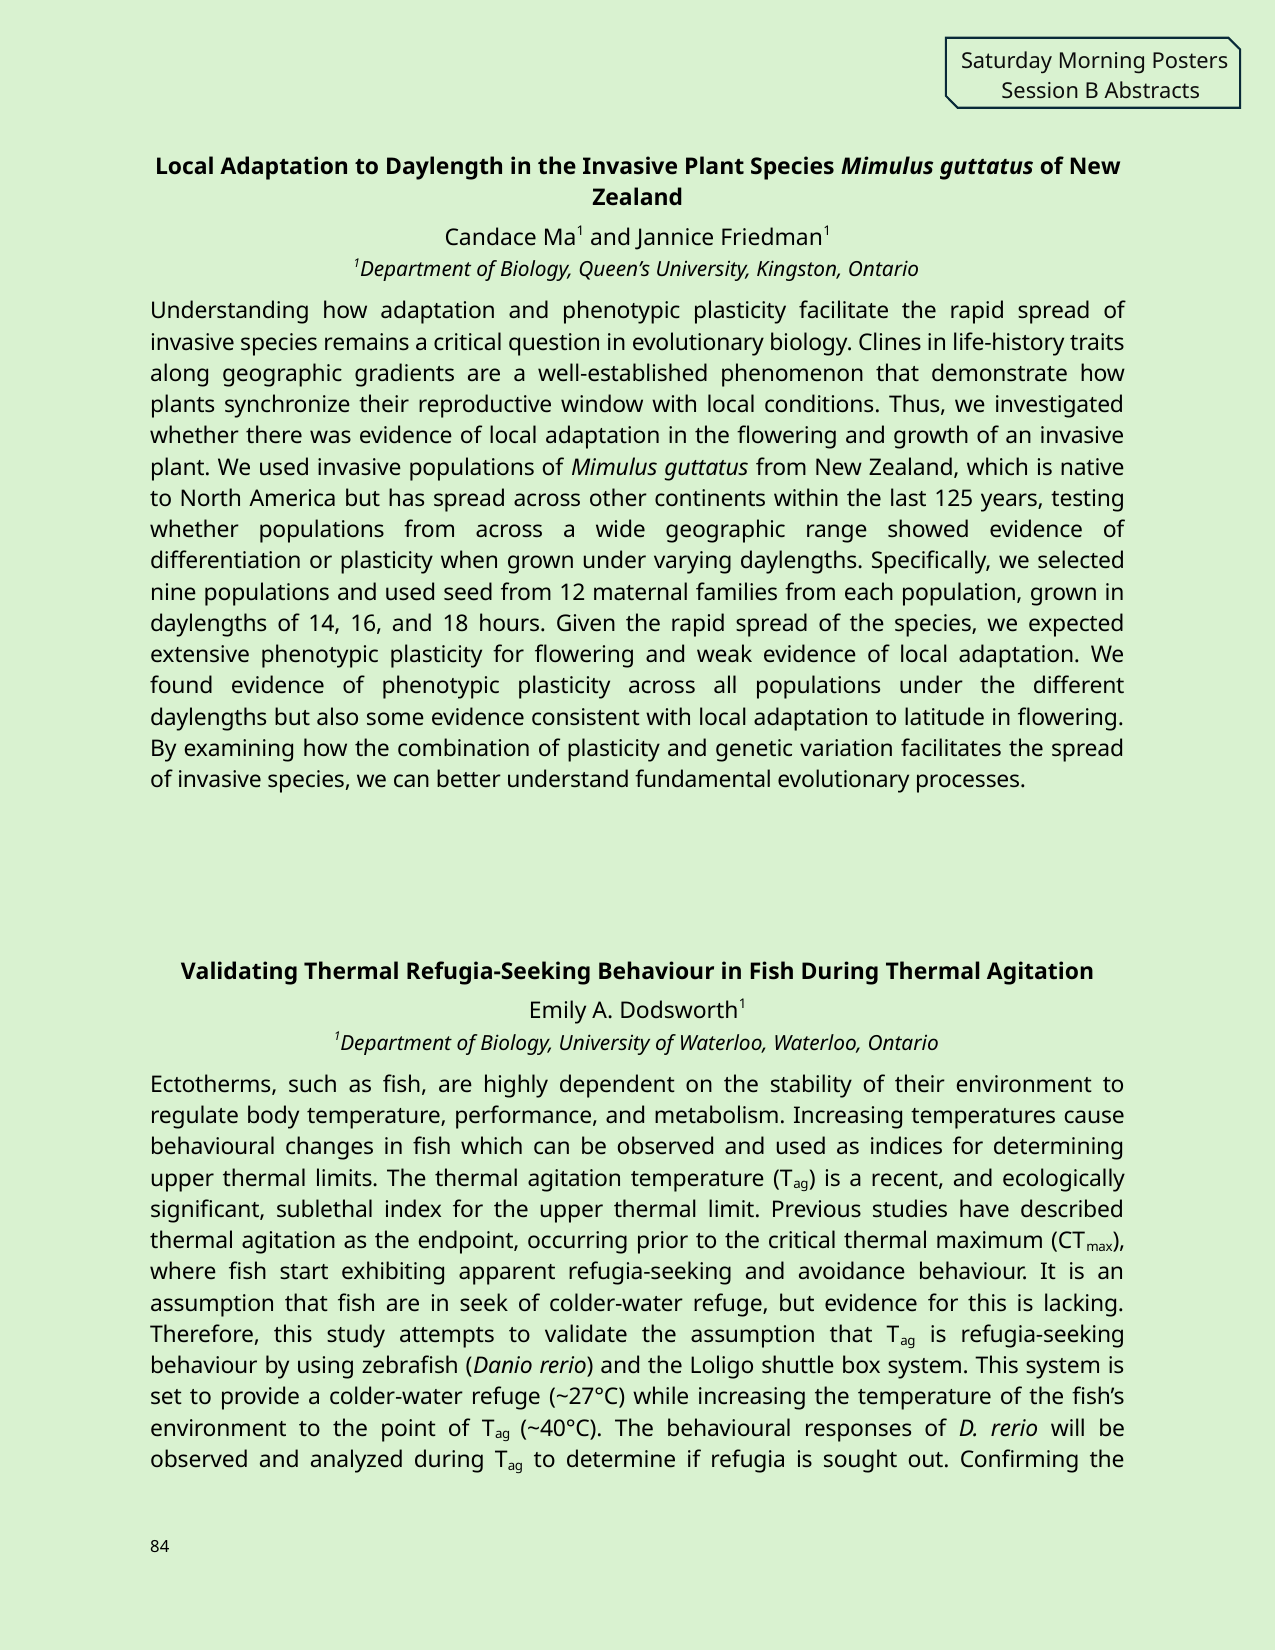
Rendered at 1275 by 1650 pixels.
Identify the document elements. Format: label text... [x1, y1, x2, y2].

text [150, 1068, 1125, 1474]
title Local Adaptation to Daylength in the Invasive Plant Species Mimulus guttatus of New Zealand [150, 150, 1125, 212]
text 1Department of Biology, Queen’s University, Kingston, Ontario [150, 256, 1125, 282]
list Emily A. Dodsworth1 [150, 994, 1125, 1026]
text 1Department of Biology, University of Waterloo, Waterloo, Ontario [150, 1030, 1125, 1055]
text Understanding how adaptation and phenotypic plasticity facilitate the rapid spread of invasive species remains a critical question in evolutionary biology. Clines in life-history traits along geographic gradients are a well-established phenomenon that demonstrate how plants synchronize their reproductive window with local conditions. Thus, we investigated whether there was evidence of local adaptation in the flowering and growth of an invasive plant. We used invasive populations of Mimulus guttatus from New Zealand, which is native to North America but has spread across other continents within the last 125 years, testing whether populations from across a wide geographic range showed evidence of differentiation or plasticity when grown under varying daylengths. Specifically, we selected nine populations and used seed from 12 maternal families from each population, grown in daylengths of 14, 16, and 18 hours. Given the rapid spread of the species, we expected extensive phenotypic plasticity for flowering and weak evidence of local adaptation. We found evidence of phenotypic plasticity across all populations under the different daylengths but also some evidence consistent with local adaptation to latitude in flowering. By examining how the combination of plasticity and genetic variation facilitates the spread of invasive species, we can better understand fundamental evolutionary processes. [150, 294, 1125, 794]
title Validating Thermal Refugia-Seeking Behaviour in Fish During Thermal Agitation [150, 955, 1125, 986]
list Candace Ma1 and Jannice Friedman1 [150, 221, 1125, 252]
